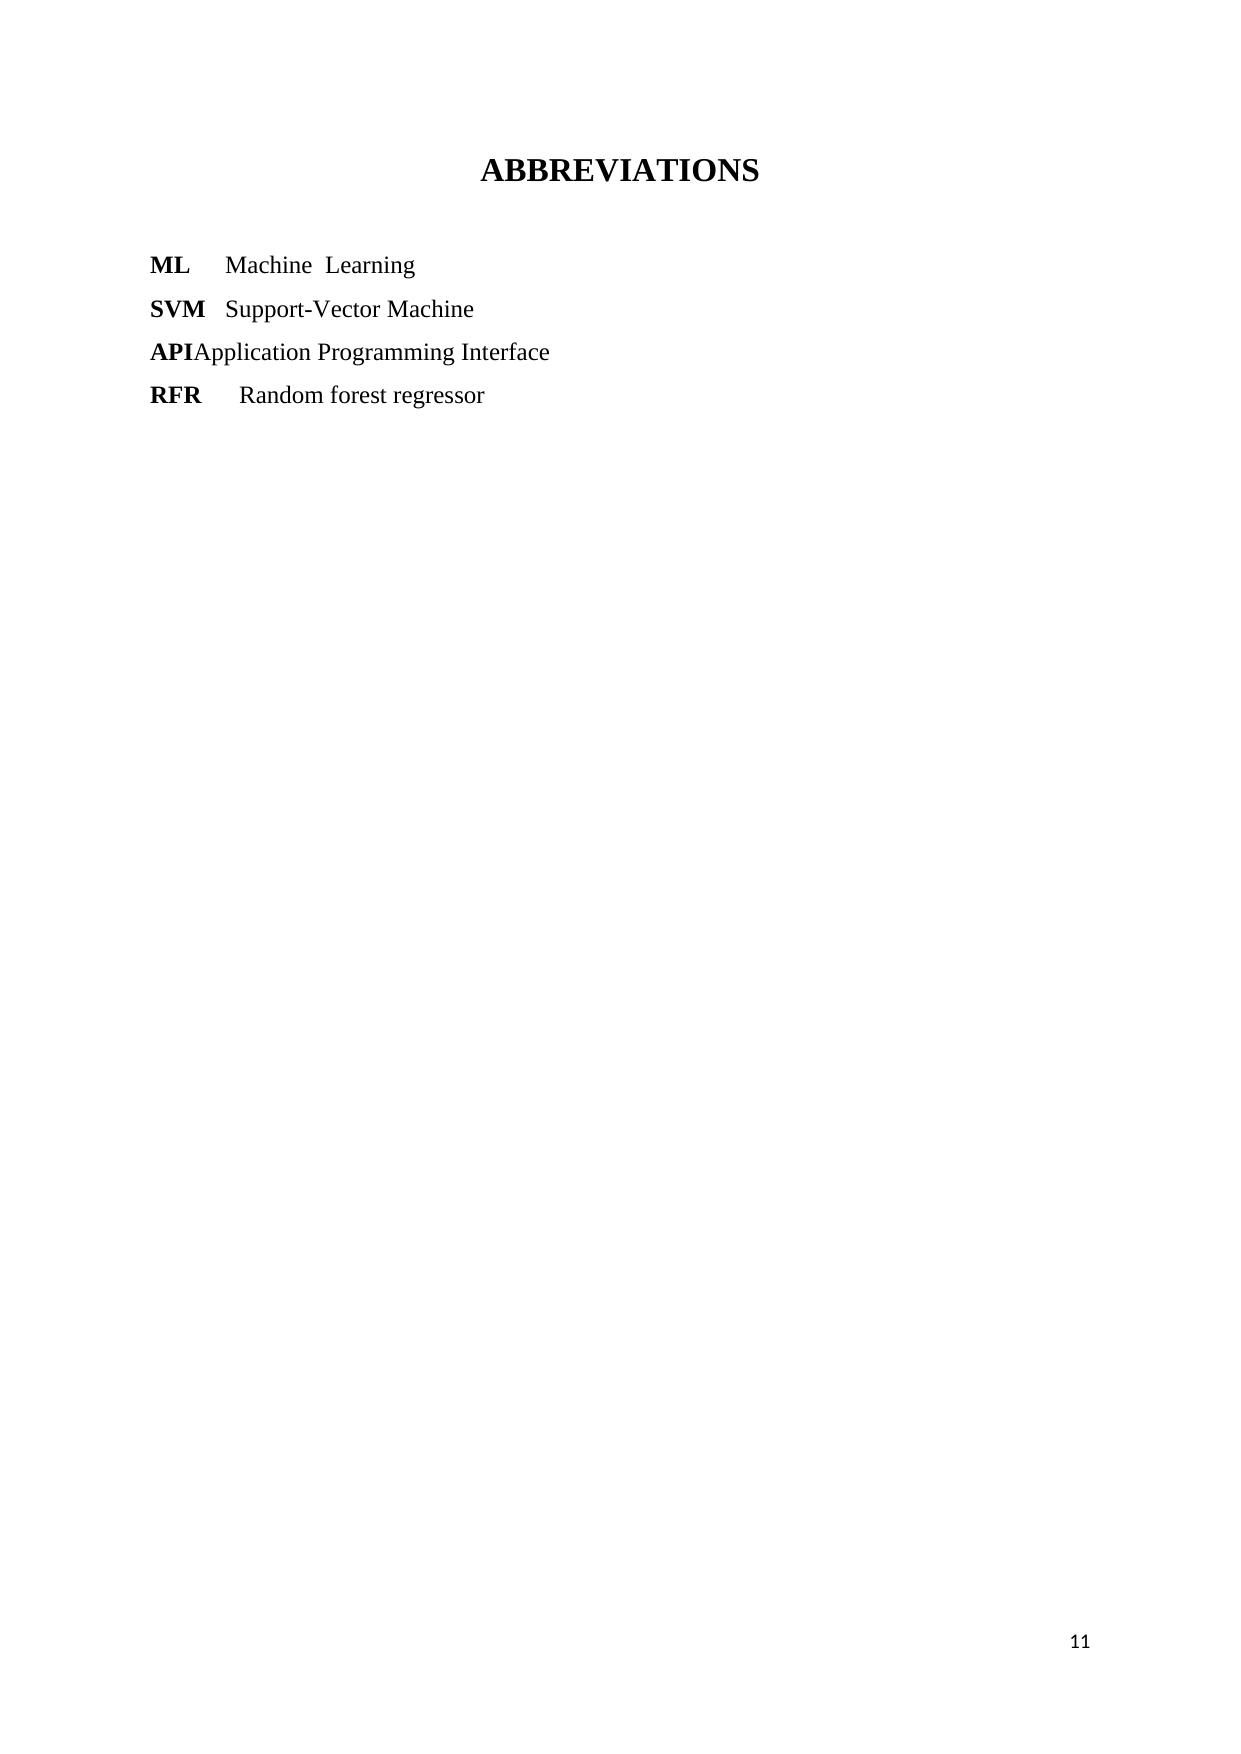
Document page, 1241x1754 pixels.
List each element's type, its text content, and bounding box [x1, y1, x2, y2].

text SVM Support-Vector Machine [150, 294, 1090, 322]
text RFR Random forest regressor [150, 380, 1090, 409]
text ABBREVIATIONS [150, 150, 1090, 188]
text ML Machine Learning [150, 251, 1090, 279]
text APIApplication Programming Interface [150, 337, 1090, 366]
